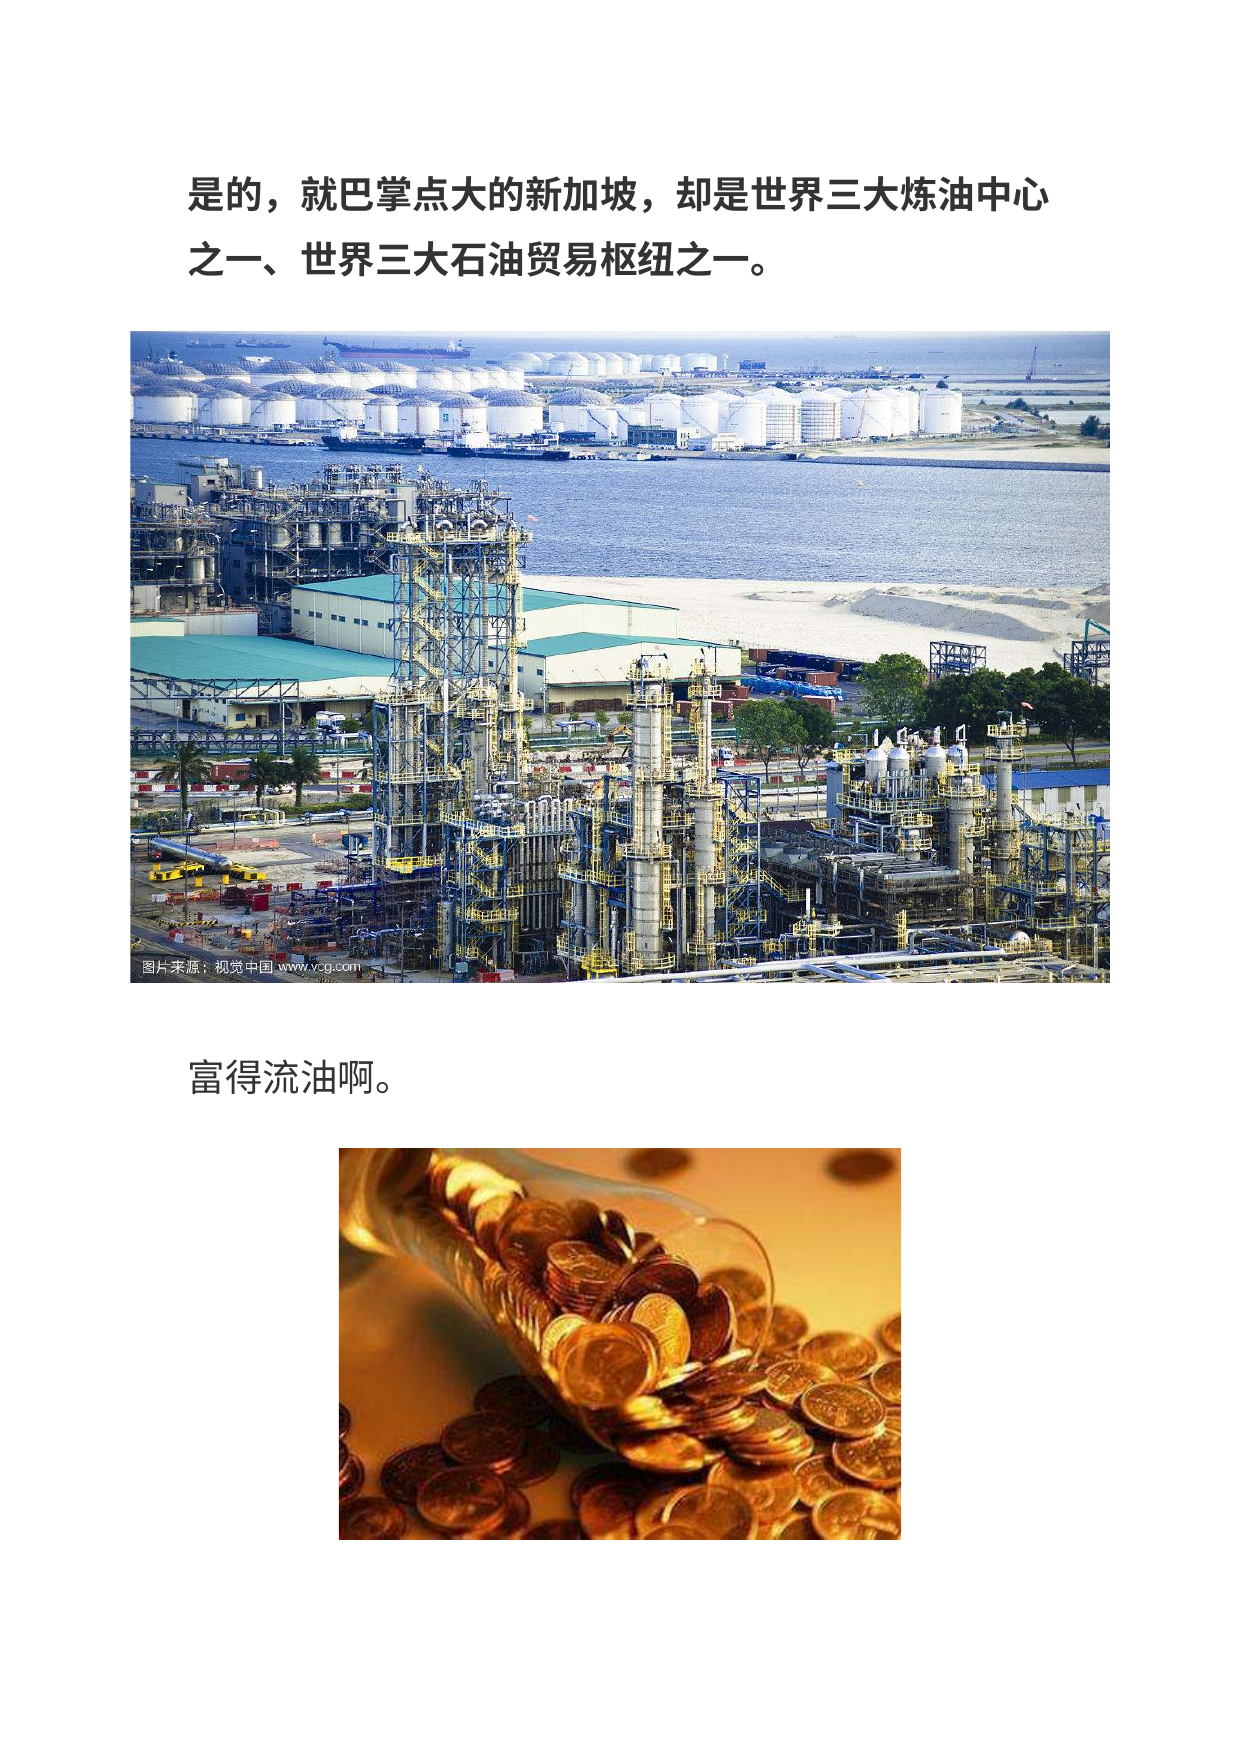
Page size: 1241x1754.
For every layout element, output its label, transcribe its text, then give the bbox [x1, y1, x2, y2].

text 是的，就巴掌点大的新加坡，却是世界三大炼油中心之一、世界三大石油贸易枢纽之一。 [187, 162, 1053, 292]
text 富得流油啊。 [187, 1045, 1053, 1110]
picture [130, 331, 1110, 983]
picture [338, 1148, 902, 1540]
